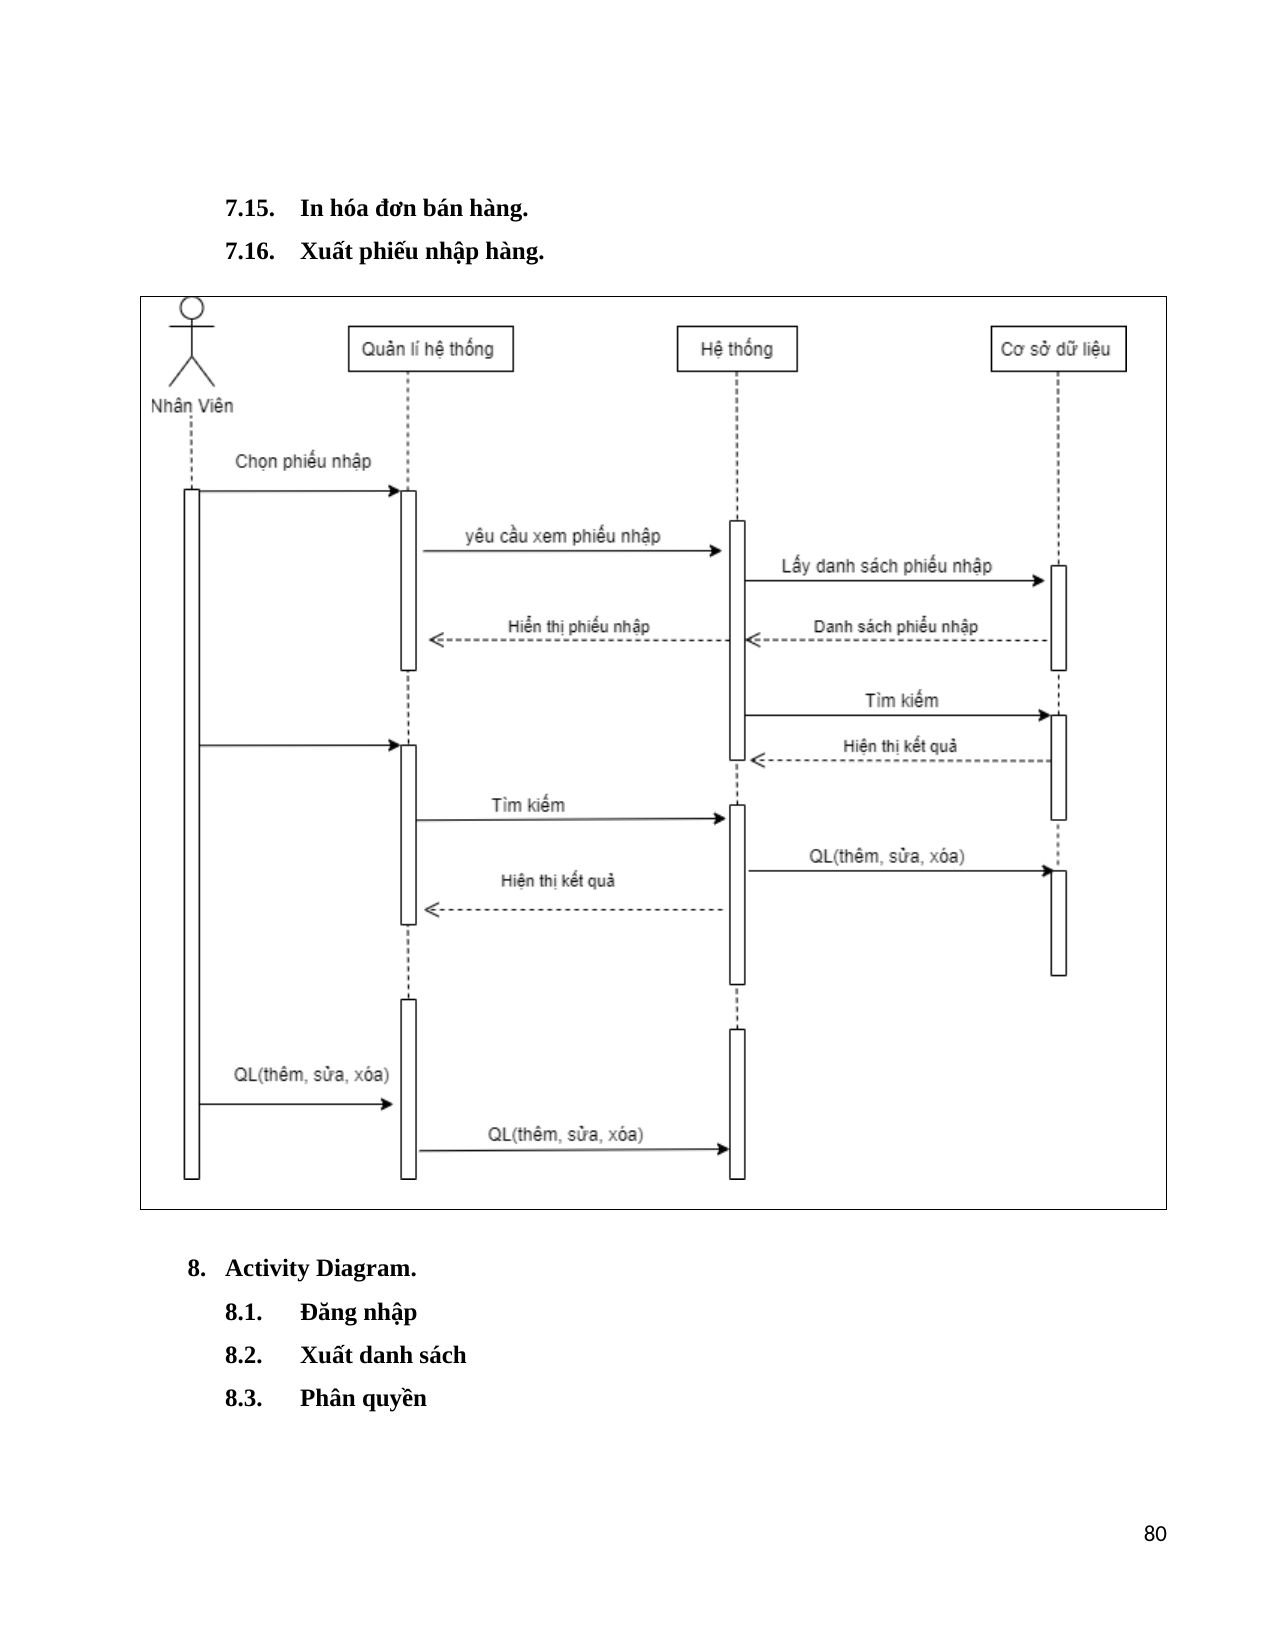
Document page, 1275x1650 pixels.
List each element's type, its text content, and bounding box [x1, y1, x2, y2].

list Xuất danh sách [225, 1340, 1167, 1368]
table_header [141, 297, 1166, 1209]
picture [151, 297, 1127, 1180]
list Đăng nhập [225, 1297, 1167, 1325]
list Activity Diagram. [187, 1253, 1167, 1282]
list Phân quyền [225, 1383, 1167, 1412]
list In hóa đơn bán hàng. [225, 193, 1167, 222]
list Xuất phiếu nhập hàng. [225, 236, 1167, 265]
